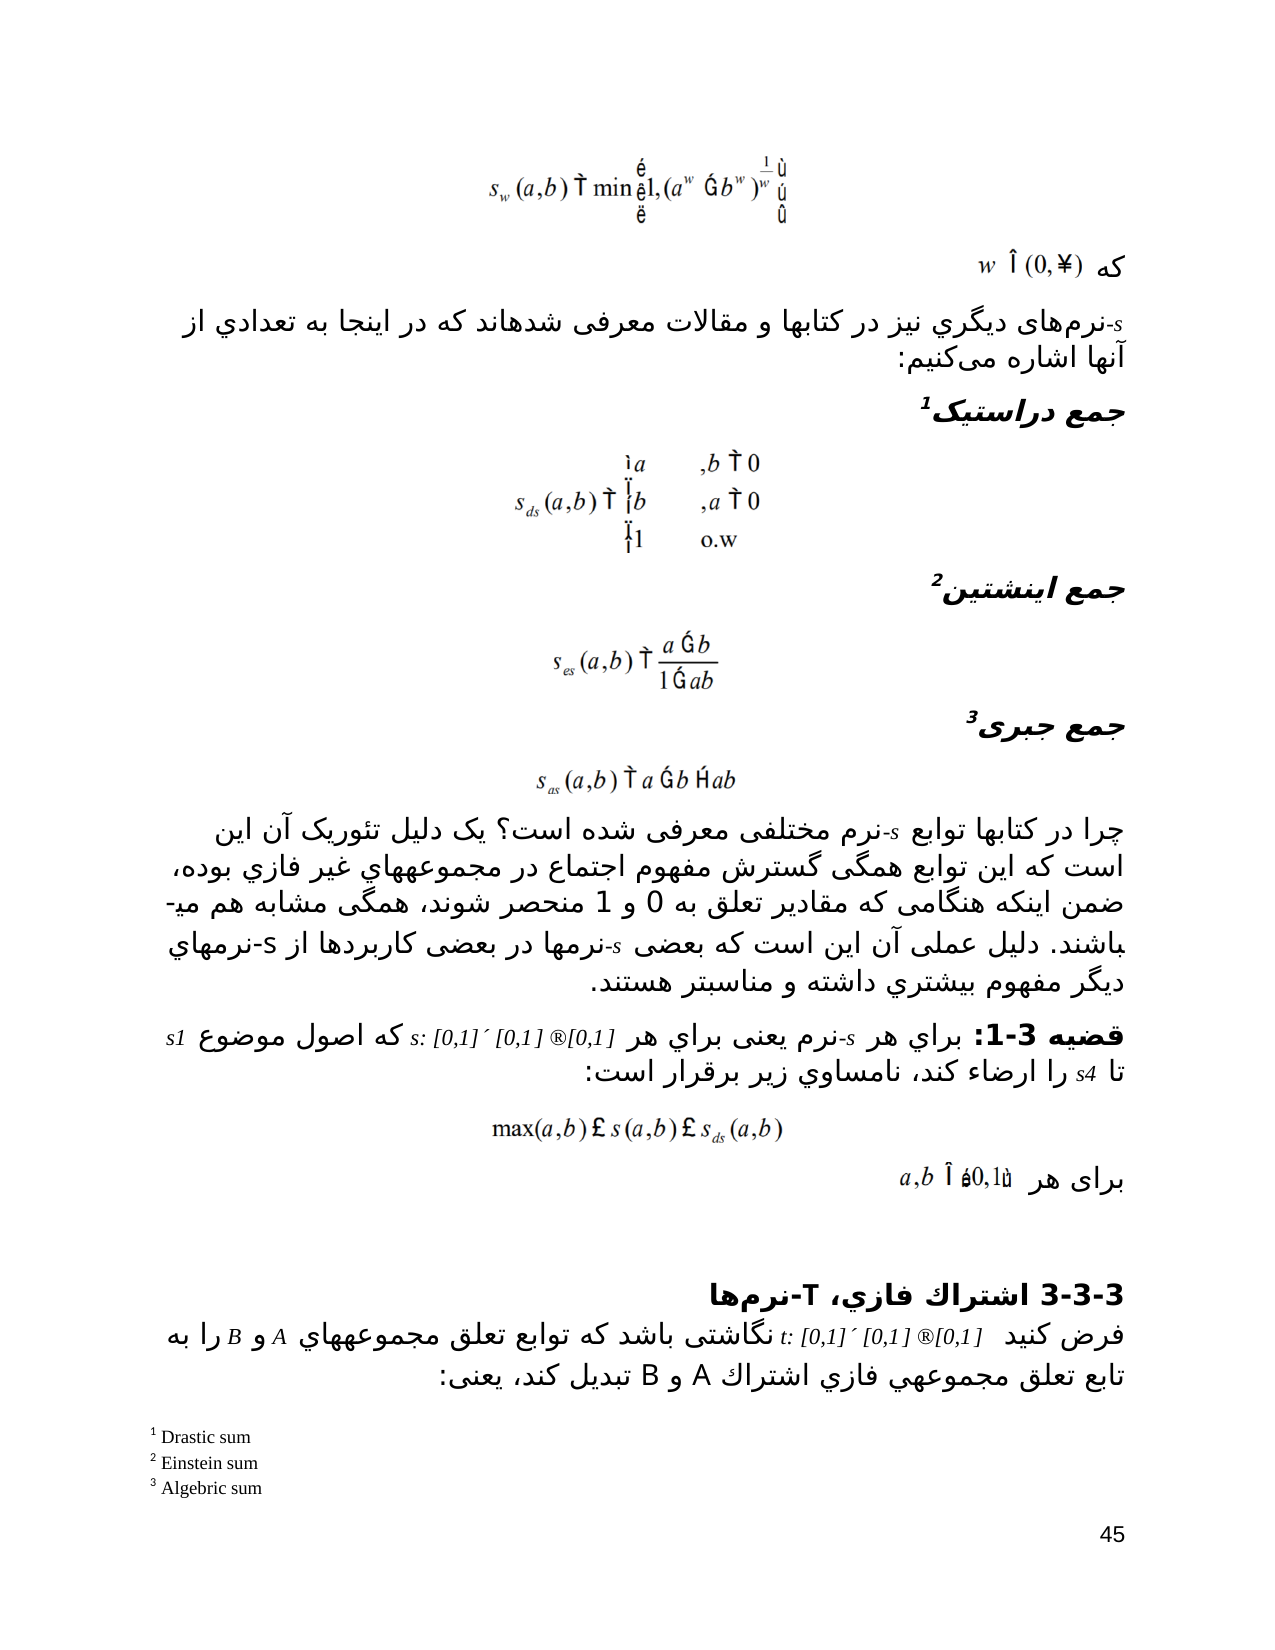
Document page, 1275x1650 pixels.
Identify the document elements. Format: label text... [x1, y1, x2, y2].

text برای هر [150, 1162, 1125, 1196]
text قضیه 3-1: براي هر s-نرم یعنی براي هر [0,1]® [0,1] ´s: [0,1] که اصول موضوع s1 تا s4 را ارضاء کند، نامساوي زیر برقرار است: [150, 1018, 1125, 1088]
picture [894, 1162, 1020, 1189]
picture [481, 1107, 794, 1143]
picture [553, 624, 722, 690]
text چرا در کتابها توابع s-نرم مختلفی معرفی شده است؟ یک دلیل تئوریک آن این است که این توابع همگی گسترش مفهوم اجتماع در مجموعههاي غیر فازي بوده، ضمن اینکه هنگامی که مقادیر تعلق به 0 و 1 منحصر شوند، همگی مشابه هم میباشند. دلیل عملی آن این است که بعضی s-نرمها در بعضی کاربردها از s-نرمهاي دیگر مفهوم بیشتري داشته و مناسبتر هستند. [150, 812, 1125, 998]
picture [531, 761, 743, 794]
text جمع جبری [150, 708, 1125, 742]
subtitle 3-3-3 اشتراك فازي، T-نر‌م‌ها [150, 1274, 1125, 1314]
text جمع دراستیک [150, 394, 1125, 428]
picture [481, 150, 794, 225]
text فرض کنید [0,1]® [0,1] ´t: [0,1] نگاشتی باشد که توابع تعلق مجموعههاي A و B را به تابع تعلق مجموعهي فازي اشتراك A و B تبدیل کند، یعنی: [150, 1317, 1125, 1394]
text s-نرم‌های دیگري نیز در کتابها و مقالات معرفی شدهاند که در اینجا به تعدادي از آنها اشاره می‌کنیم: [150, 304, 1125, 375]
picture [510, 447, 764, 553]
picture [977, 243, 1087, 278]
text که [150, 244, 1125, 285]
text جمع اینشتین [150, 571, 1125, 605]
